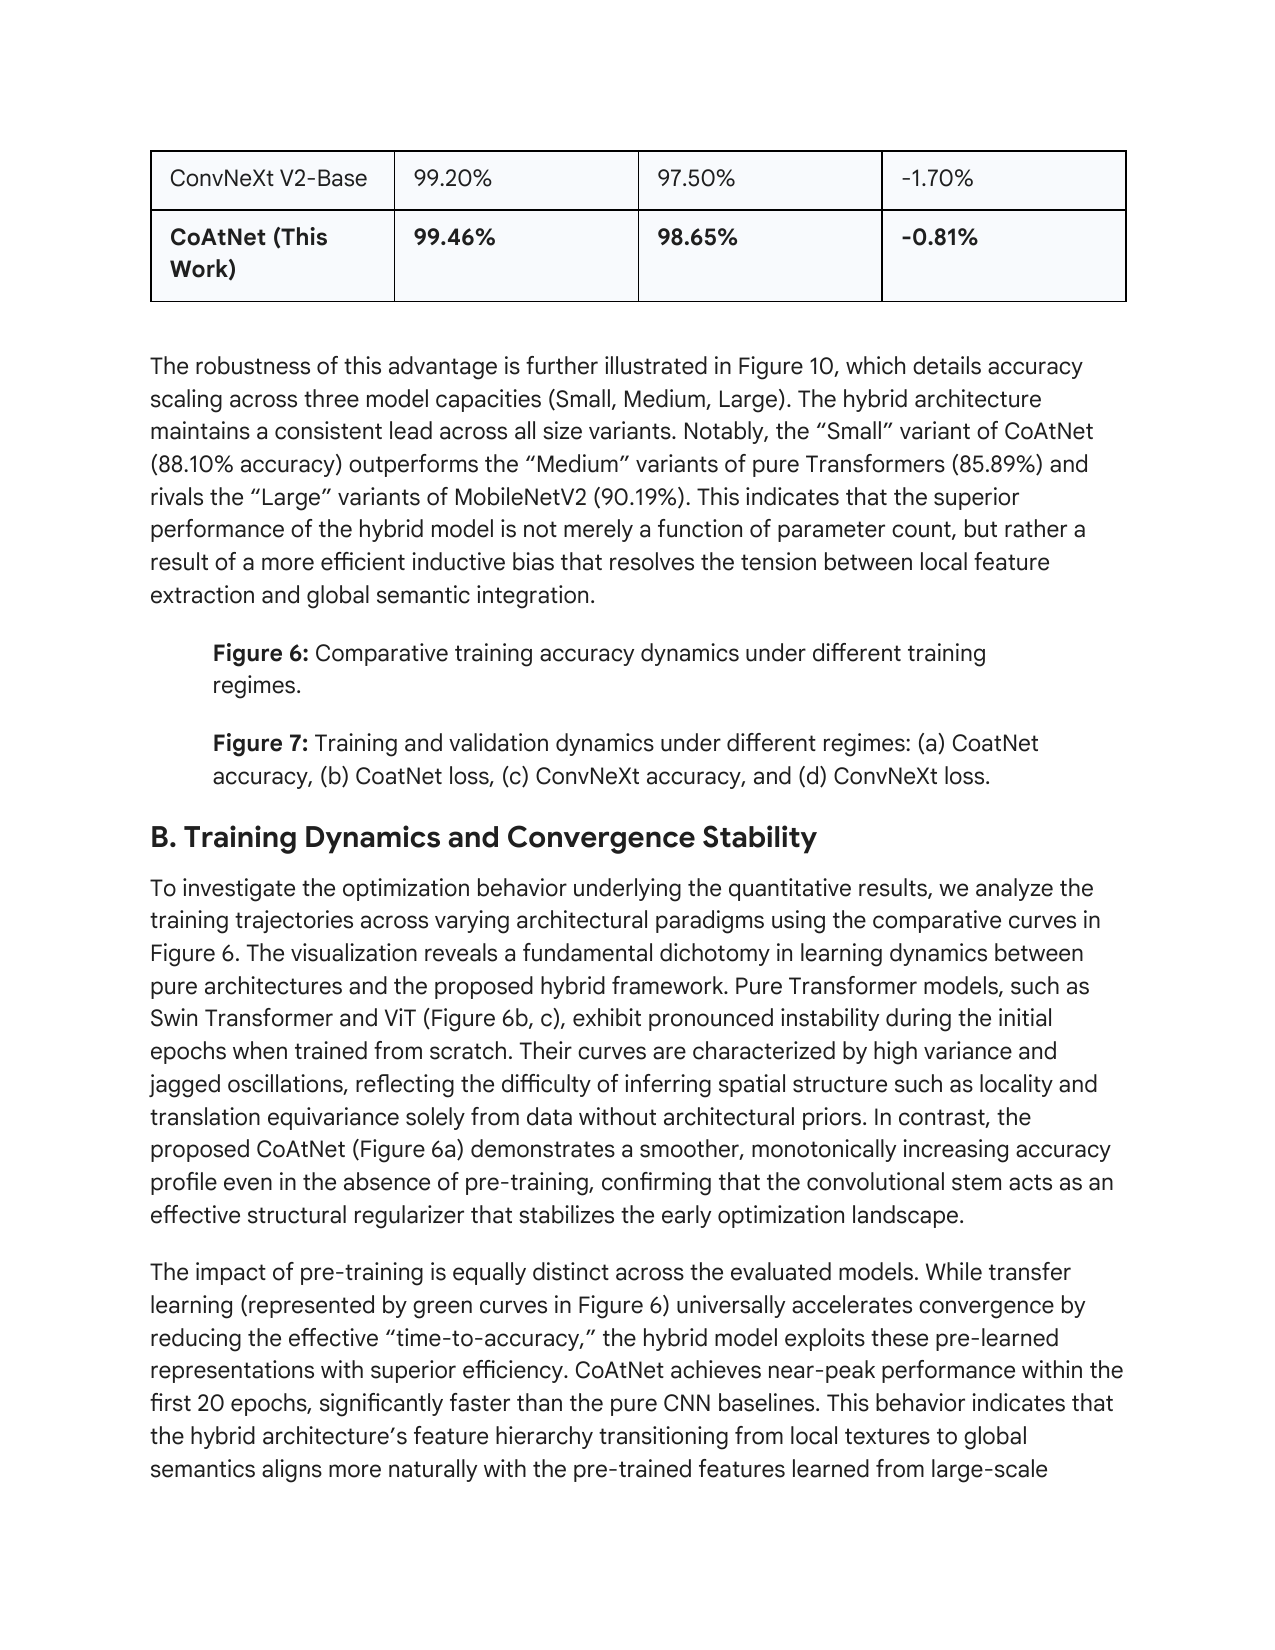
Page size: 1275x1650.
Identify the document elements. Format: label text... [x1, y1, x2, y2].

text To investigate the optimization behavior underlying the quantitative results, we analyze the training trajectories across varying architectural paradigms using the comparative curves in Figure 6. The visualization reveals a fundamental dichotomy in learning dynamics between pure architectures and the proposed hybrid framework. Pure Transformer models, such as Swin Transformer and ViT (Figure 6b, c), exhibit pronounced instability during the initial epochs when trained from scratch. Their curves are characterized by high variance and jagged oscillations, reflecting the difficulty of inferring spatial structure such as locality and translation equivariance solely from data without architectural priors. In contrast, the proposed CoAtNet (Figure 6a) demonstrates a smoother, monotonically increasing accuracy profile even in the absence of pre-training, confirming that the convolutional stem acts as an effective structural regularizer that stabilizes the early optimization landscape. [150, 874, 1125, 1230]
text Figure 7: Training and validation dynamics under different regimes: (a) CoatNet accuracy, (b) CoatNet loss, (c) ConvNeXt accuracy, and (d) ConvNeXt loss. [212, 729, 1062, 791]
table_cell 98.65% [639, 211, 881, 301]
table_cell 97.50% [639, 152, 881, 209]
table_cell -1.70% [883, 152, 1125, 209]
table_cell -0.81% [883, 211, 1125, 301]
table_cell 99.20% [395, 152, 638, 209]
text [150, 1259, 1125, 1484]
table_cell 99.46% [395, 211, 638, 301]
subtitle B. Training Dynamics and Convergence Stability [150, 820, 1125, 856]
table_cell CoAtNet (This Work) [152, 211, 394, 301]
table_cell ConvNeXt V2-Base [152, 152, 394, 209]
text Figure 6: Comparative training accuracy dynamics under different training regimes. [212, 639, 1062, 700]
text The robustness of this advantage is further illustrated in Figure 10, which details accuracy scaling across three model capacities (Small, Medium, Large). The hybrid architecture maintains a consistent lead across all size variants. Notably, the “Small” variant of CoAtNet (88.10% accuracy) outperforms the “Medium” variants of pure Transformers (85.89%) and rivals the “Large” variants of MobileNetV2 (90.19%). This indicates that the superior performance of the hybrid model is not merely a function of parameter count, but rather a result of a more efficient inductive bias that resolves the tension between local feature extraction and global semantic integration. [150, 352, 1125, 610]
